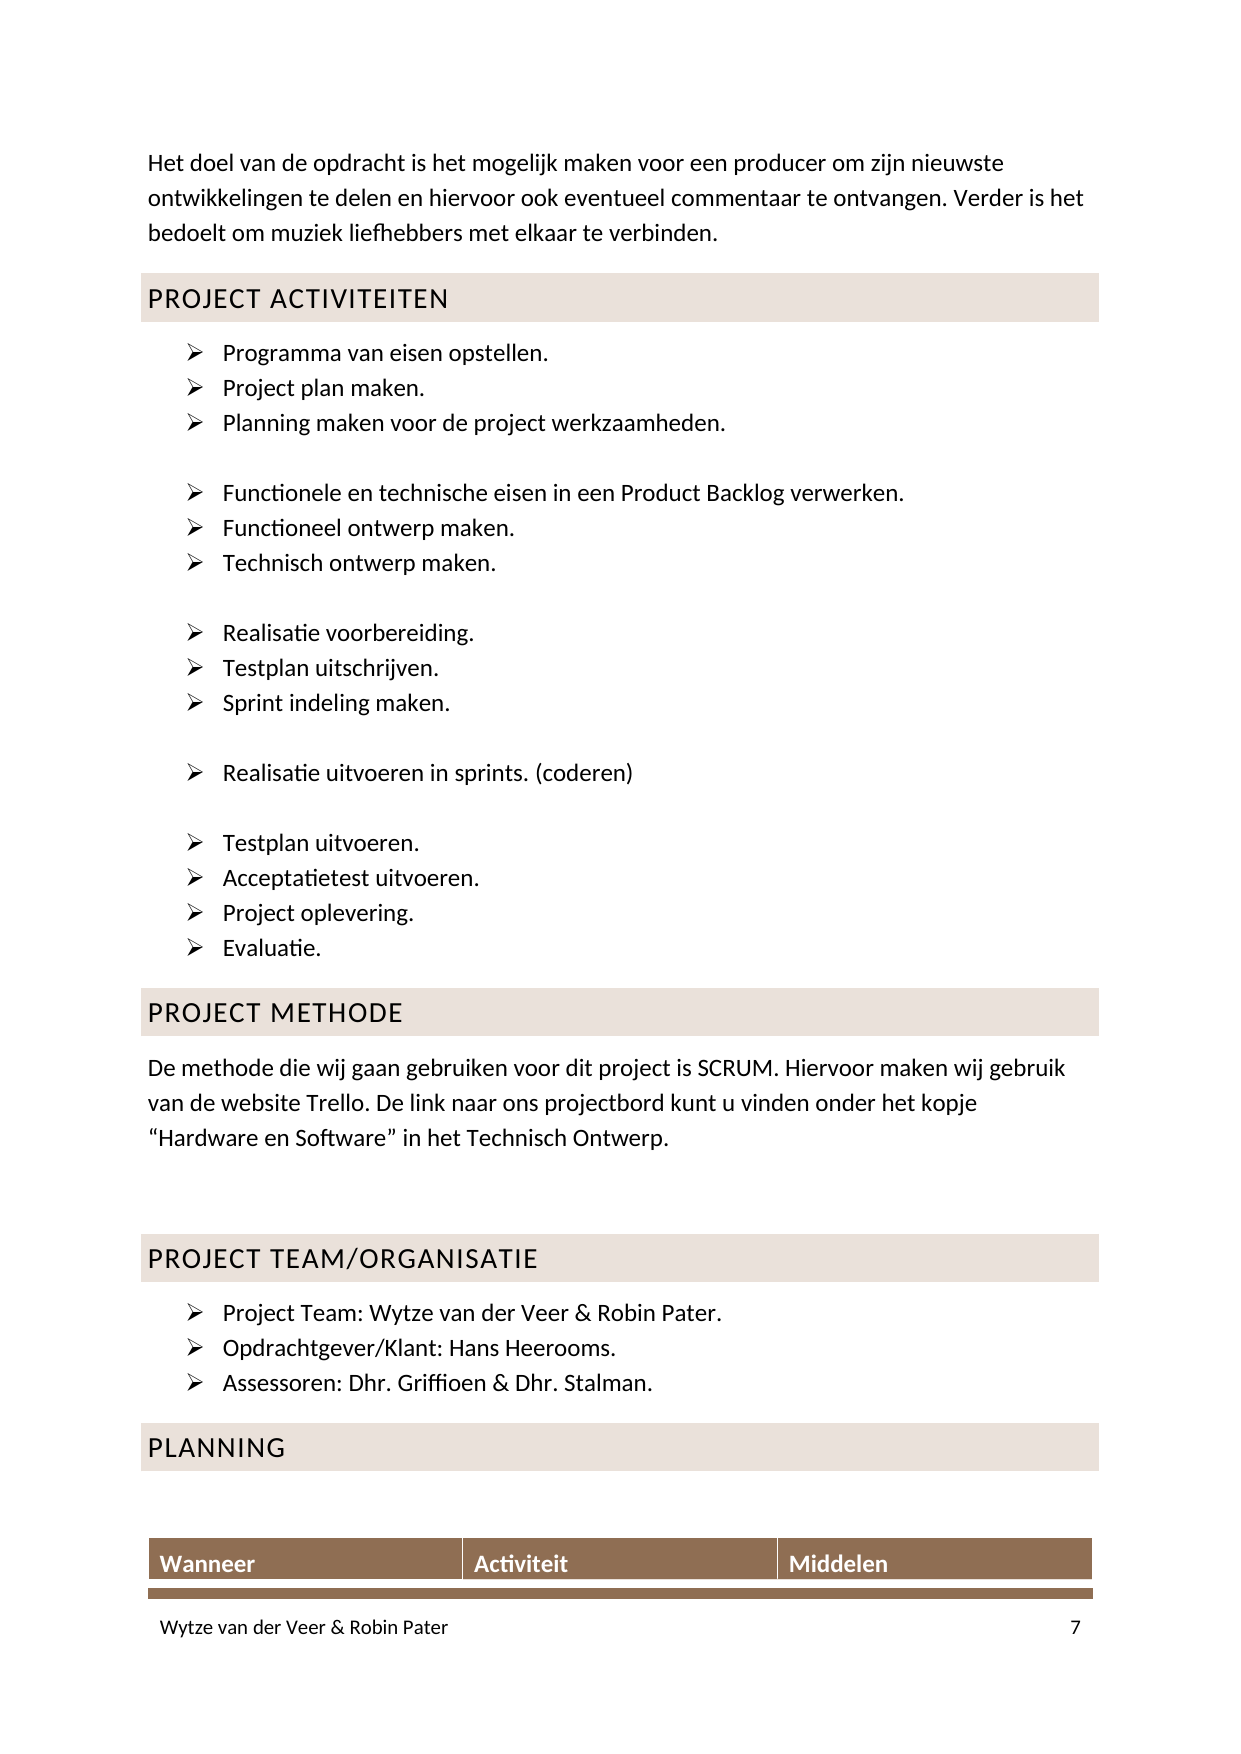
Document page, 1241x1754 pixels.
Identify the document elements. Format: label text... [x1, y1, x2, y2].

list Realisatie uitvoeren in sprints. (coderen) [185, 757, 1093, 788]
list Project plan maken. [185, 372, 1093, 403]
table_header Wanneer [149, 1538, 462, 1579]
list Testplan uitvoeren. [185, 827, 1093, 858]
subtitle Project activiteiten [148, 280, 1093, 315]
list Planning maken voor de project werkzaamheden. [185, 407, 1093, 438]
text Het doel van de opdracht is het mogelijk maken voor een producer om zijn nieuwste ontwikkelingen te delen en hiervoor ook eventueel commentaar te ontvangen. Verder is het bedoelt om muziek liefhebbers met elkaar te verbinden. [148, 148, 1093, 248]
list Programma van eisen opstellen. [185, 337, 1093, 368]
text De methode die wij gaan gebruiken voor dit project is SCRUM. Hiervoor maken wij gebruik van de website Trello. De link naar ons projectbord kunt u vinden onder het kopje “Hardware en Software” in het Technisch Ontwerp. [148, 1052, 1093, 1152]
table_header Activiteit [463, 1538, 777, 1579]
list Project oplevering. [185, 897, 1093, 928]
list Functioneel ontwerp maken. [185, 512, 1093, 543]
list Assessoren: Dhr. Griffioen & Dhr. Stalman. [185, 1367, 1093, 1398]
list Evaluatie. [185, 932, 1093, 963]
list Sprint indeling maken. [185, 687, 1093, 718]
subtitle Project methode [148, 994, 1093, 1030]
list Realisatie voorbereiding. [185, 617, 1093, 648]
list Acceptatietest uitvoeren. [185, 862, 1093, 893]
table_header Middelen [778, 1538, 1092, 1579]
subtitle Project team/organisatie [148, 1240, 1093, 1276]
subtitle Planning [148, 1430, 1093, 1465]
list Functionele en technische eisen in een Product Backlog verwerken. [185, 477, 1093, 508]
list Opdrachtgever/Klant: Hans Heerooms. [185, 1332, 1093, 1363]
list Technisch ontwerp maken. [185, 547, 1093, 578]
list Testplan uitschrijven. [185, 652, 1093, 683]
list Project Team: Wytze van der Veer & Robin Pater. [185, 1297, 1093, 1328]
